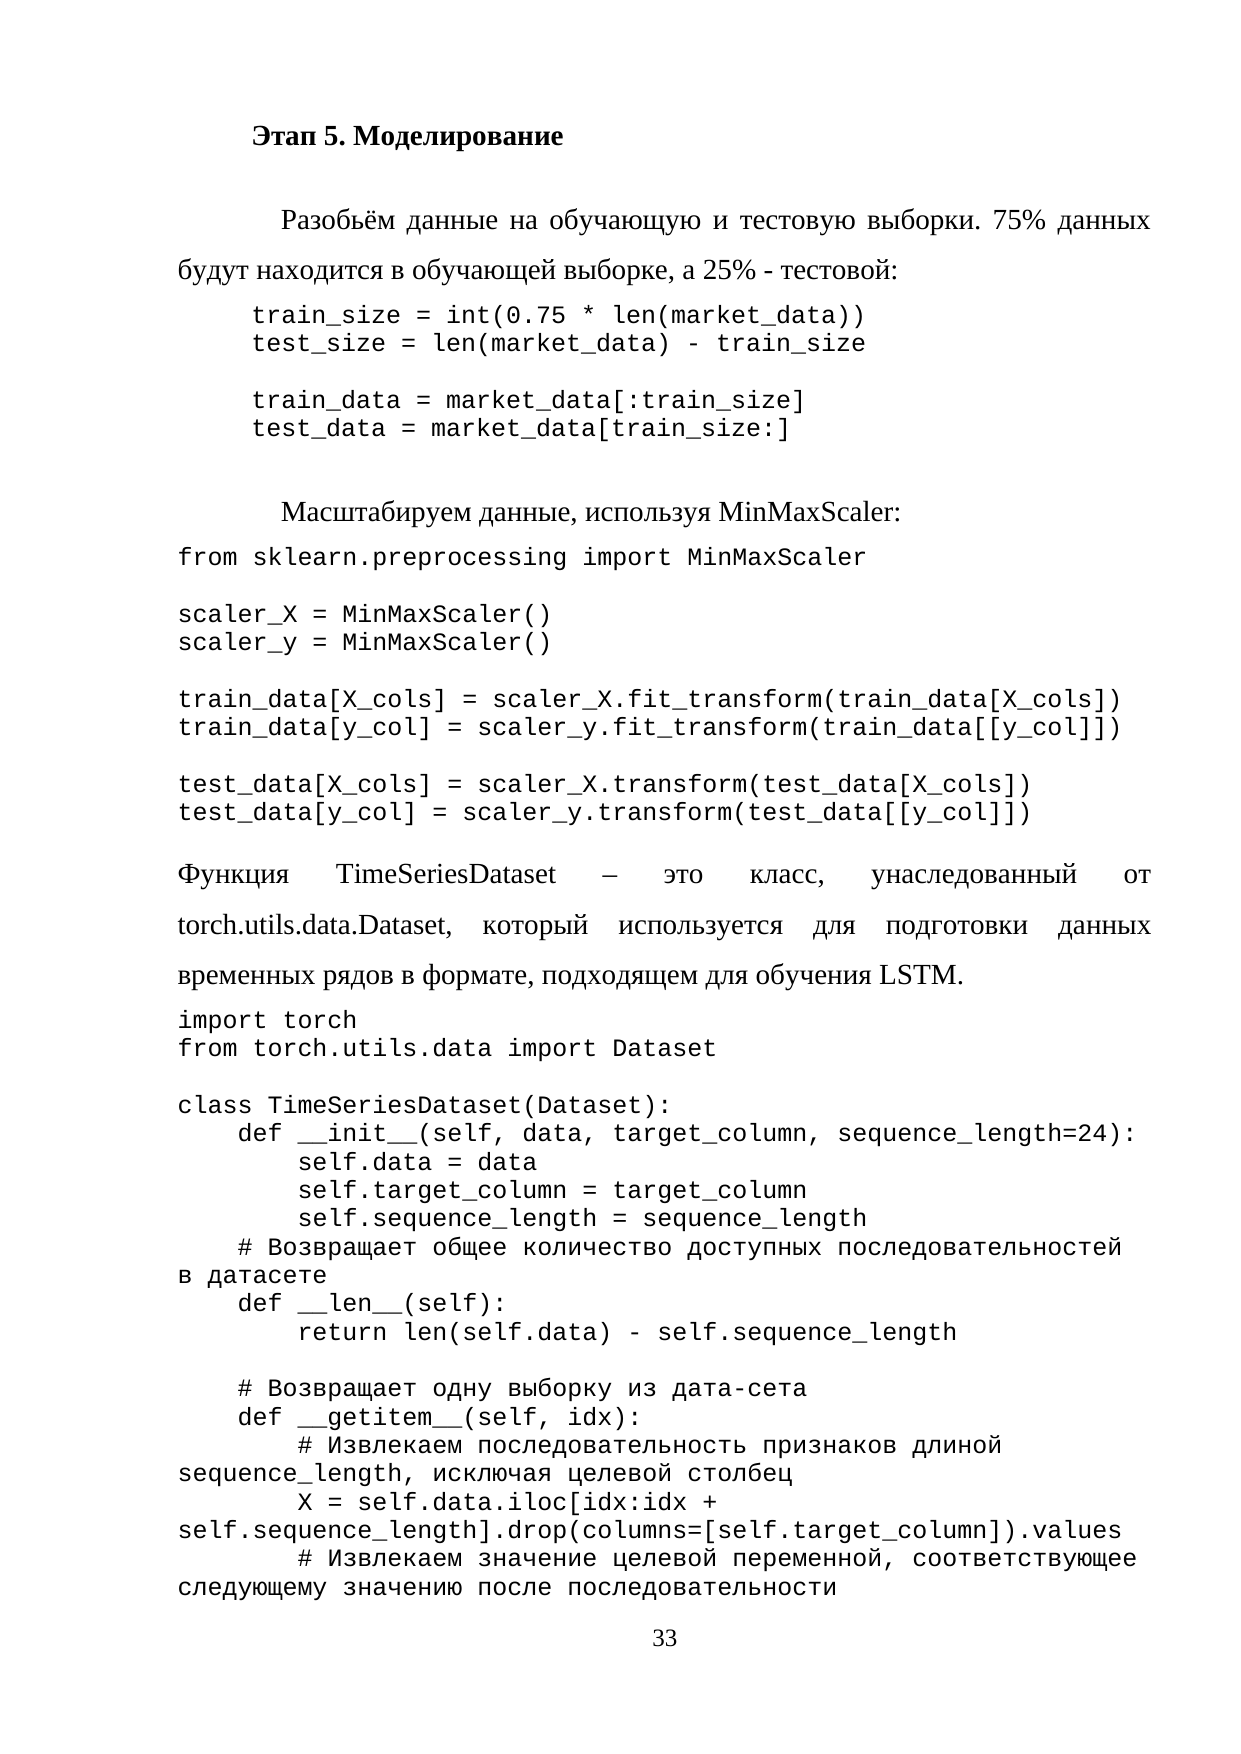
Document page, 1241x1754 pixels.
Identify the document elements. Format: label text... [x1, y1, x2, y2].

text train_data[X_cols] = scaler_X.fit_transform(train_data[X_cols]) [177, 687, 1152, 715]
text Масштабируем данные, используя MinMaxScaler: [177, 494, 1152, 528]
text scaler_y = MinMaxScaler() [177, 630, 1152, 658]
text Функция TimeSeriesDataset – это класс, унаследованный от torch.utils.data.Dataset, который используется для подготовки данных временных рядов в формате, подходящем для обучения LSTM. [177, 857, 1152, 991]
text self.data = data [177, 1149, 1152, 1177]
text test_size = len(market_data) - train_size [177, 331, 1152, 359]
text test_data = market_data[train_size:] [177, 416, 1152, 444]
text class TimeSeriesDataset(Dataset): [177, 1092, 1152, 1121]
text # Возвращает одну выборку из дата-сета [177, 1376, 1152, 1404]
text def __getitem__(self, idx): [177, 1404, 1152, 1432]
text return len(self.data) - self.sequence_length [177, 1319, 1152, 1347]
text # Возвращает общее количество доступных последовательностей в датасете [177, 1234, 1152, 1291]
text train_data = market_data[:train_size] [177, 388, 1152, 416]
text from sklearn.preprocessing import MinMaxScaler [177, 545, 1152, 573]
text def __init__(self, data, target_column, sequence_length=24): [177, 1121, 1152, 1149]
text scaler_X = MinMaxScaler() [177, 602, 1152, 630]
text Этап 5. Моделирование [177, 118, 1152, 152]
text test_data[y_col] = scaler_y.transform(test_data[[y_col]]) [177, 800, 1152, 828]
text train_data[y_col] = scaler_y.fit_transform(train_data[[y_col]]) [177, 715, 1152, 743]
text def __len__(self): [177, 1291, 1152, 1319]
text from torch.utils.data import Dataset [177, 1036, 1152, 1064]
text train_size = int(0.75 * len(market_data)) [177, 303, 1152, 331]
text Разобьём данные на обучающую и тестовую выборки. 75% данных будут находится в обучающей выборке, а 25% - тестовой: [177, 202, 1152, 286]
text test_data[X_cols] = scaler_X.transform(test_data[X_cols]) [177, 772, 1152, 800]
text # Извлекаем значение целевой переменной, соответствующее следующему значению после последовательности [177, 1546, 1152, 1602]
text X = self.data.iloc[idx:idx + self.sequence_length].drop(columns=[self.target_column]).values [177, 1489, 1152, 1546]
text self.sequence_length = sequence_length [177, 1206, 1152, 1234]
text import torch [177, 1007, 1152, 1036]
text # Извлекаем последовательность признаков длиной sequence_length, исключая целевой столбец [177, 1432, 1152, 1489]
text self.target_column = target_column [177, 1177, 1152, 1206]
